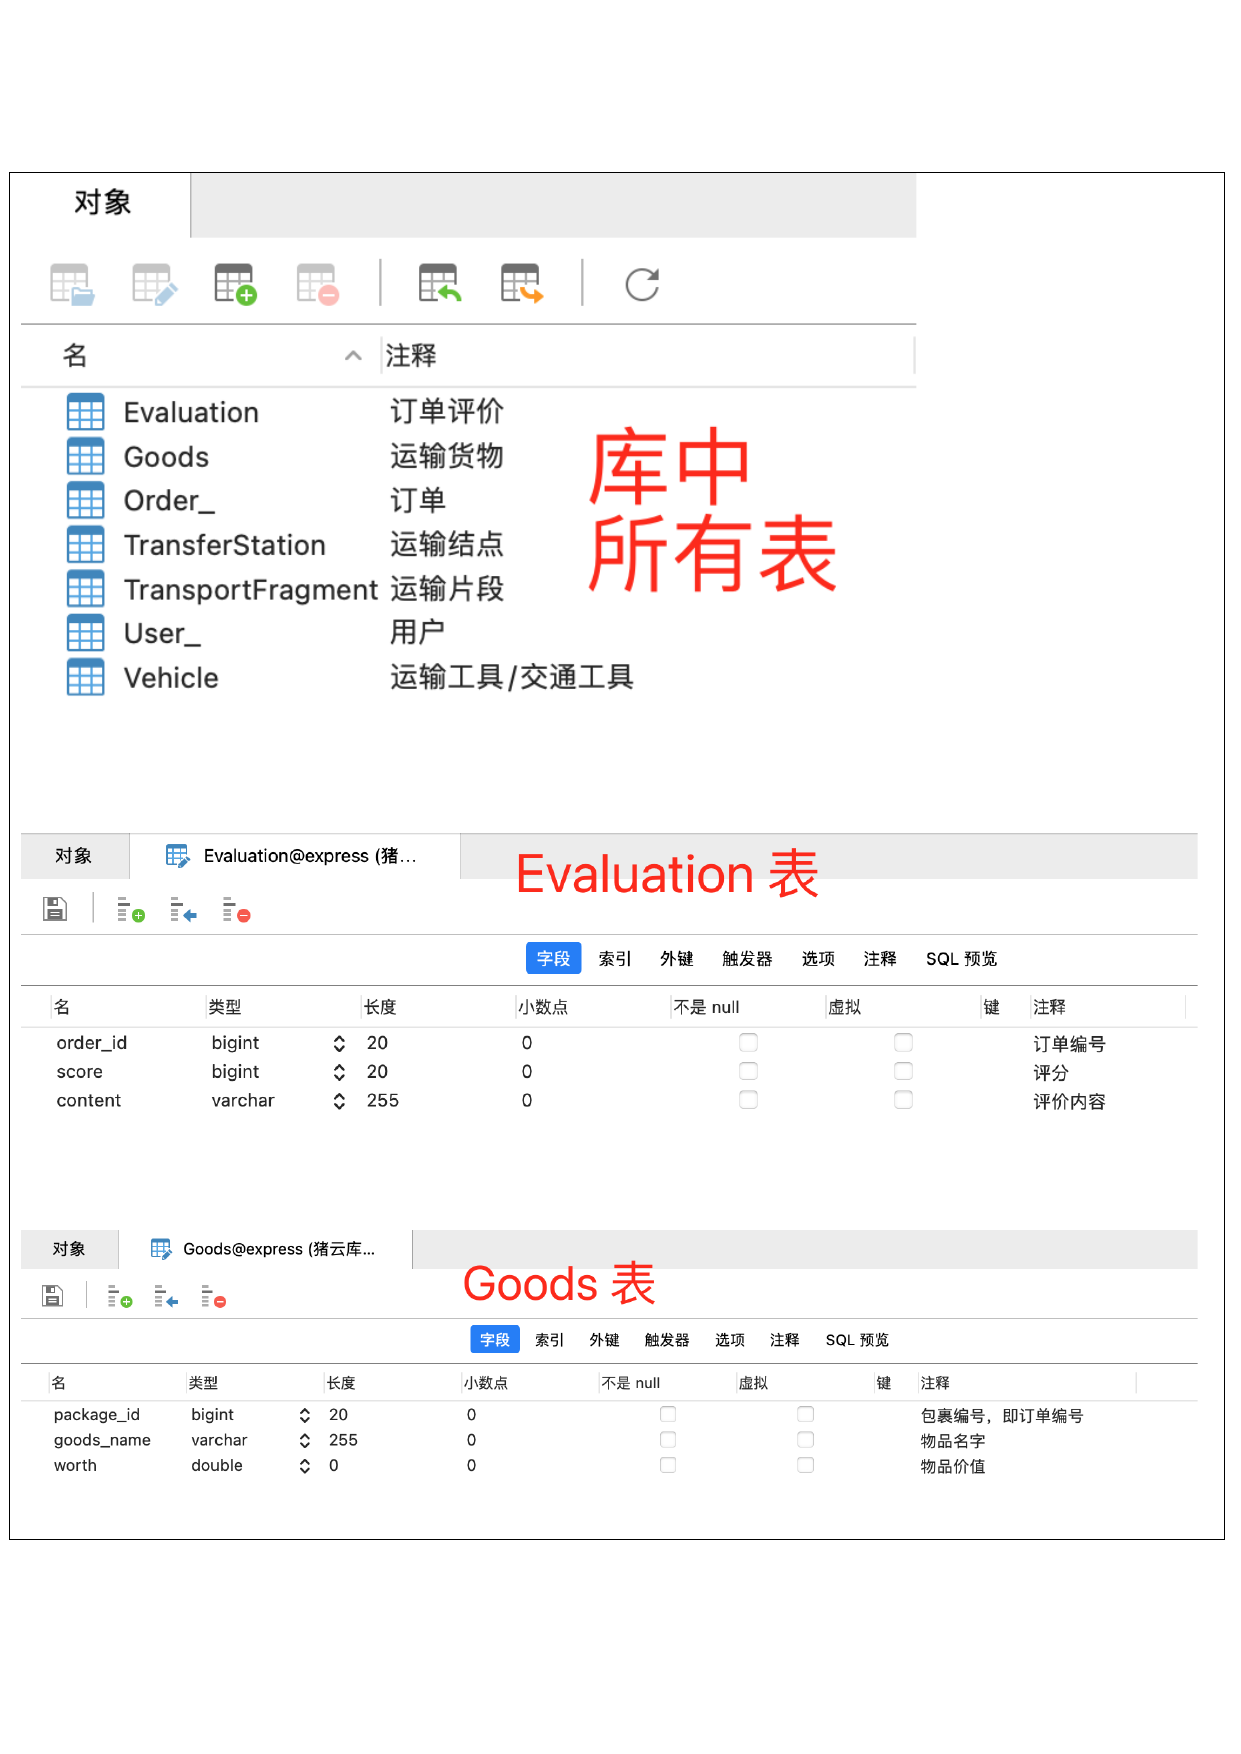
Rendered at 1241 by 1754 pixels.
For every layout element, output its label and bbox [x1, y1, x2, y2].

picture [21, 833, 1198, 1177]
table_cell [10, 173, 1224, 1539]
picture [21, 173, 917, 736]
picture [21, 1230, 1198, 1512]
